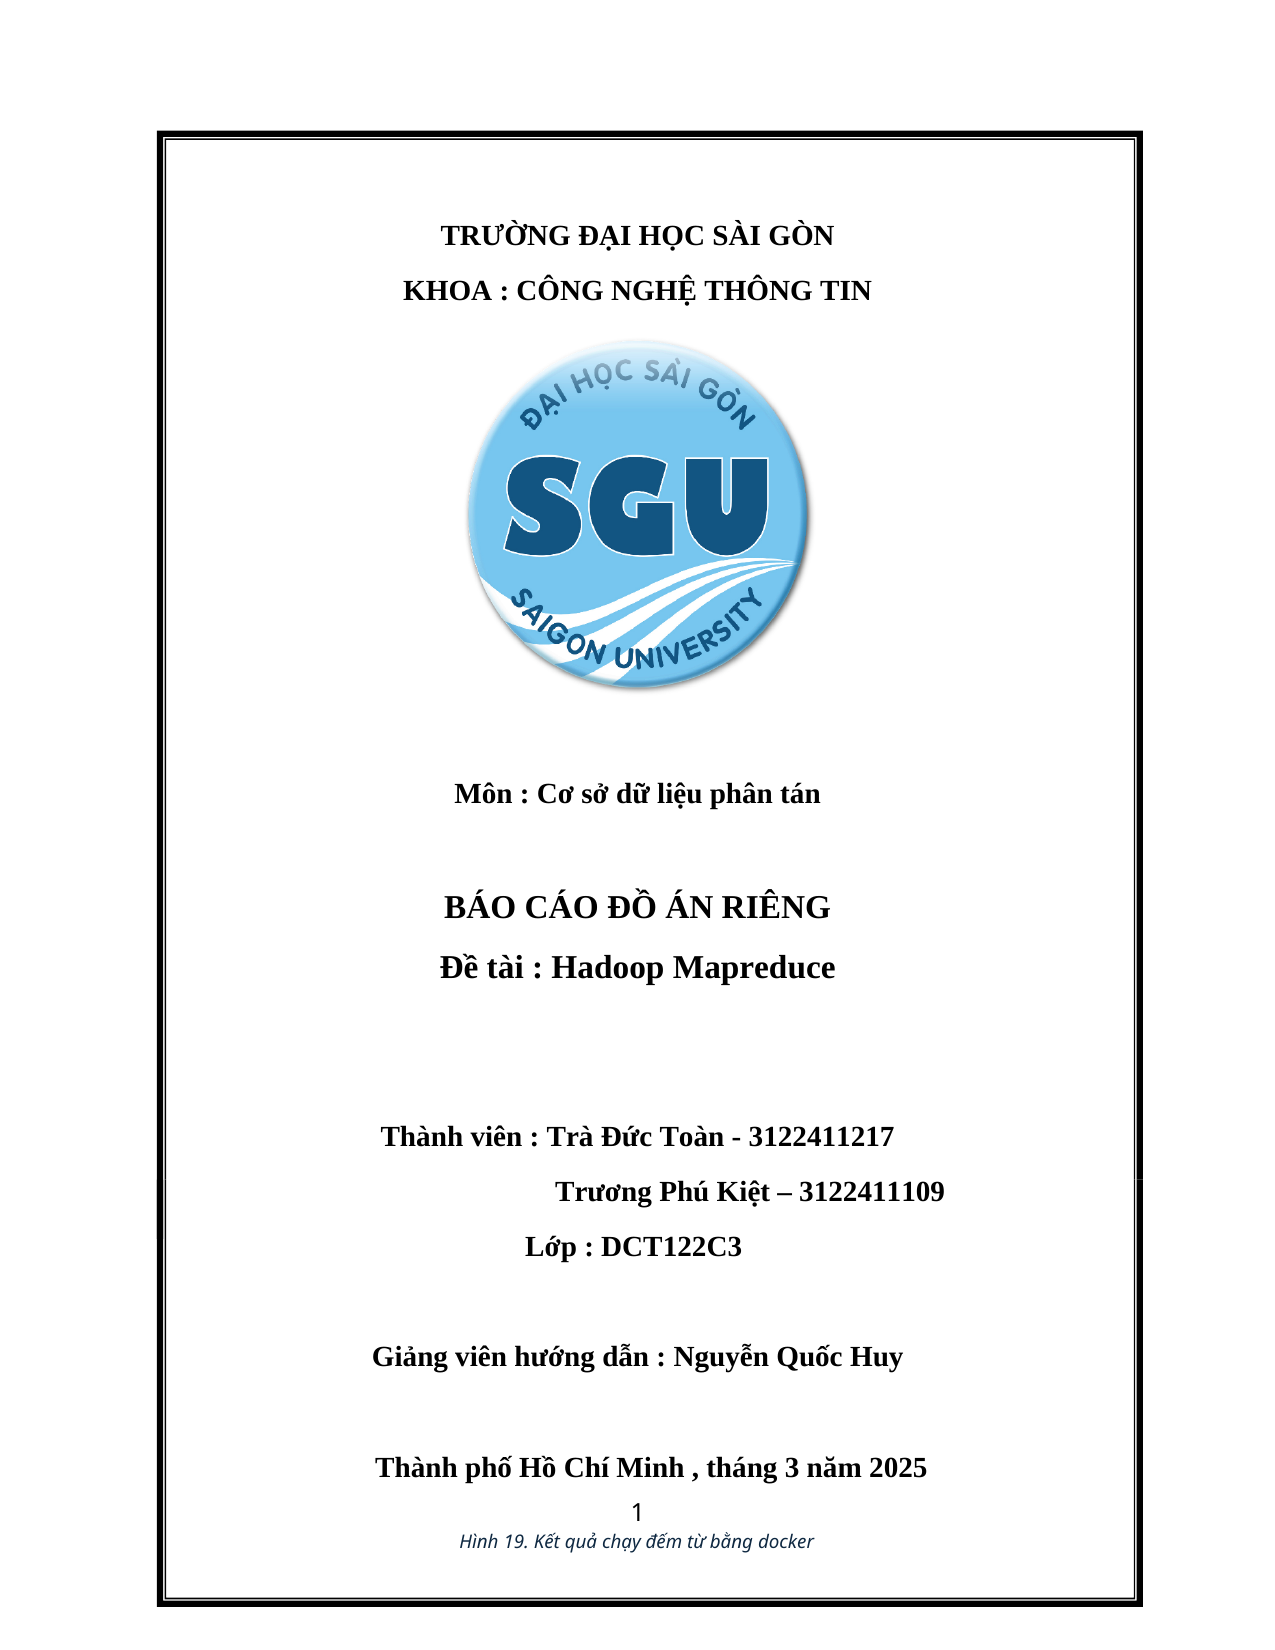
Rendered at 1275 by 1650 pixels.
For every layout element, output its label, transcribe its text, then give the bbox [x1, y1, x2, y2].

text Môn : Cơ sở dữ liệu phân tán [150, 776, 1125, 810]
text Thành viên : Trà Đức Toàn - 3122411217 [150, 1119, 1125, 1152]
text Lớp : DCT122C3 [525, 1229, 1125, 1263]
text TRƯỜNG ĐẠI HỌC SÀI GÒN [150, 218, 1125, 251]
text BÁO CÁO ĐỒ ÁN RIÊNG [150, 887, 1125, 925]
text KHOA : CÔNG NGHỆ THÔNG TIN [150, 273, 1125, 306]
text Giảng viên hướng dẫn : Nguyễn Quốc Huy [150, 1339, 1125, 1373]
text Trương Phú Kiệt – 3122411109 [300, 1174, 1125, 1207]
picture [451, 328, 824, 700]
text Đề tài : Hadoop Mapreduce [150, 948, 1125, 986]
text Thành phố Hồ Chí Minh , tháng 3 năm 2025 [300, 1450, 1125, 1483]
